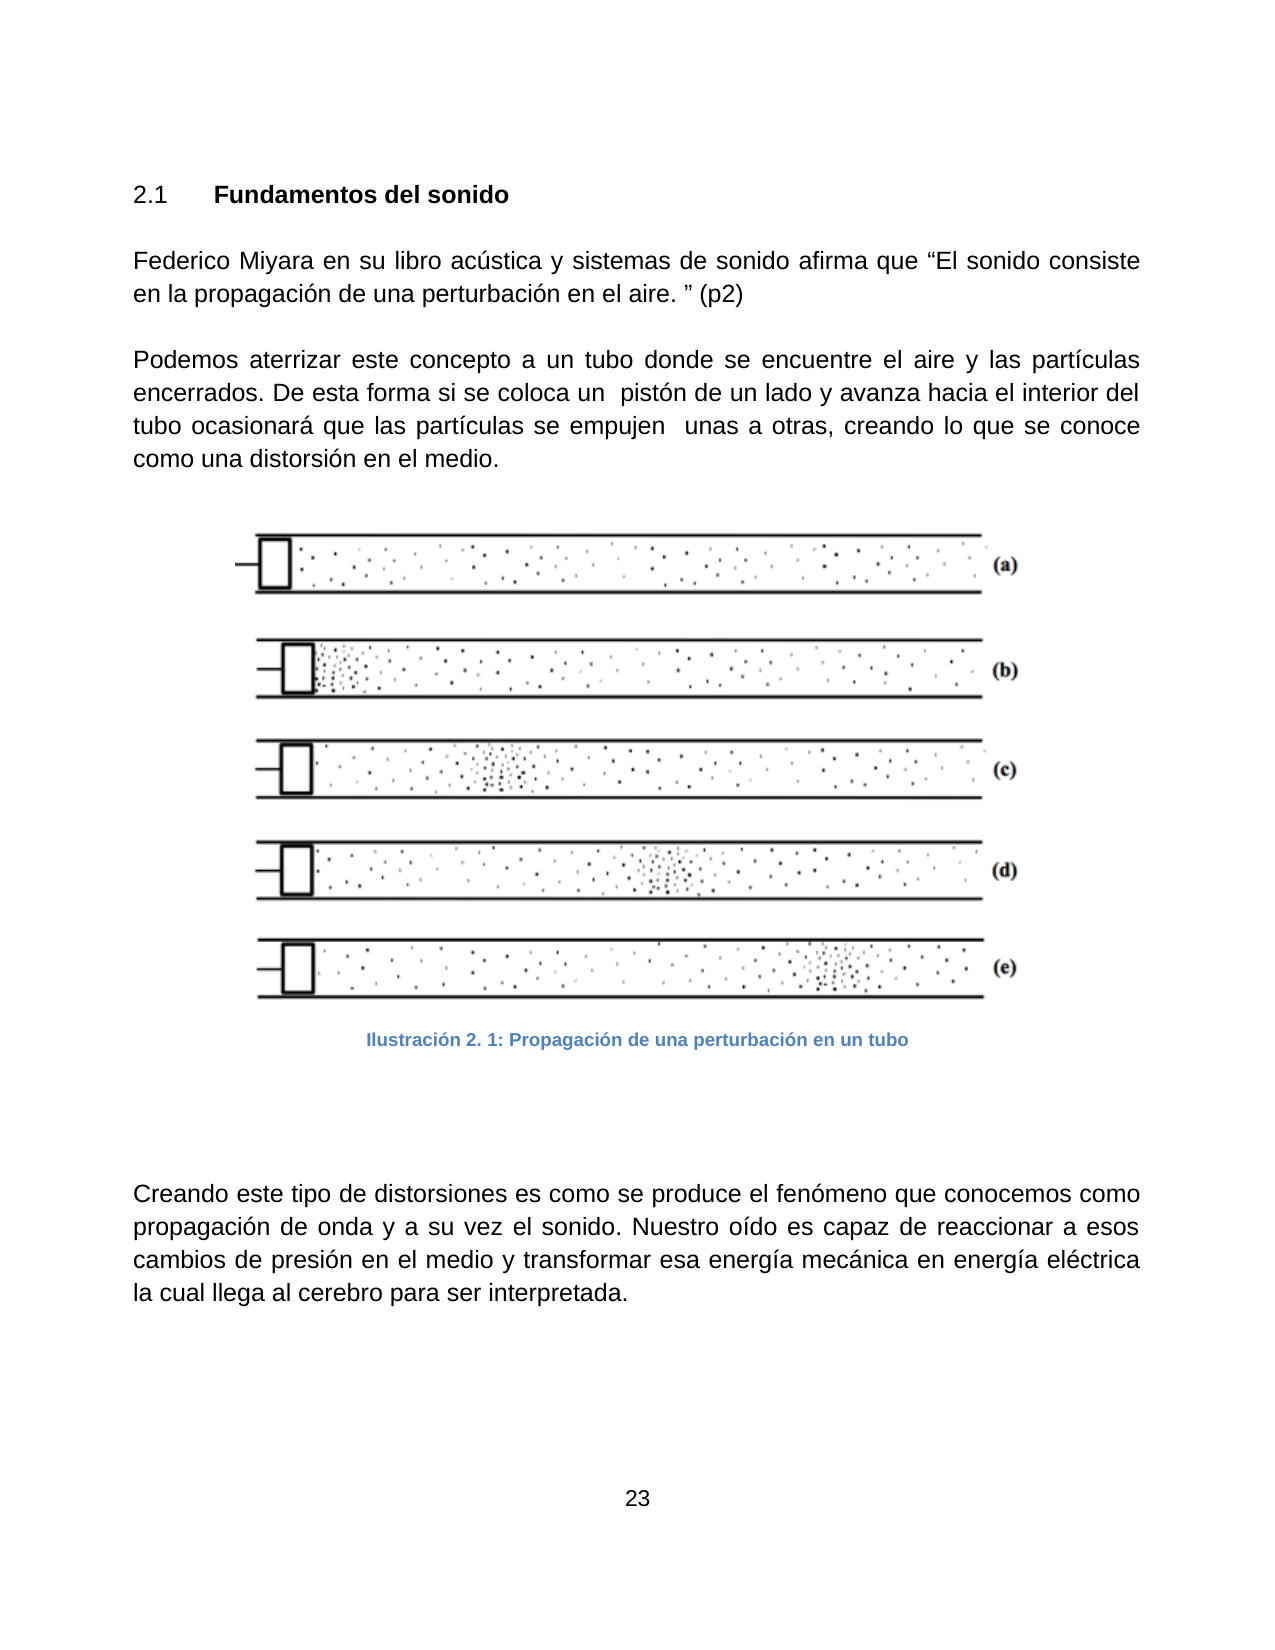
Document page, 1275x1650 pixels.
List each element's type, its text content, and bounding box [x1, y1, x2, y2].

text Podemos aterrizar este concepto a un tubo donde se encuentre el aire y las partículas encerrados. De esta forma si se coloca un pistón de un lado y avanza hacia el interior del tubo ocasionará que las partículas se empujen unas a otras, creando lo que se conoce como una distorsión en el medio. [133, 345, 1142, 473]
text Ilustración 2. 1: Propagación de una perturbación en un tubo [133, 1028, 1142, 1050]
text Creando este tipo de distorsiones es como se produce el fenómeno que conocemos como propagación de onda y a su vez el sonido. Nuestro oído es capaz de reaccionar a esos cambios de presión en el medio y transformar esa energía mecánica en energía eléctrica la cual llega al cerebro para ser interpretada. [133, 1179, 1142, 1307]
subtitle 2.1 Fundamentos del sonido [133, 180, 1142, 209]
picture [235, 510, 1040, 1025]
text Federico Miyara en su libro acústica y sistemas de sonido afirma que “El sonido consiste en la propagación de una perturbación en el aire. ” (p2) [133, 246, 1142, 308]
